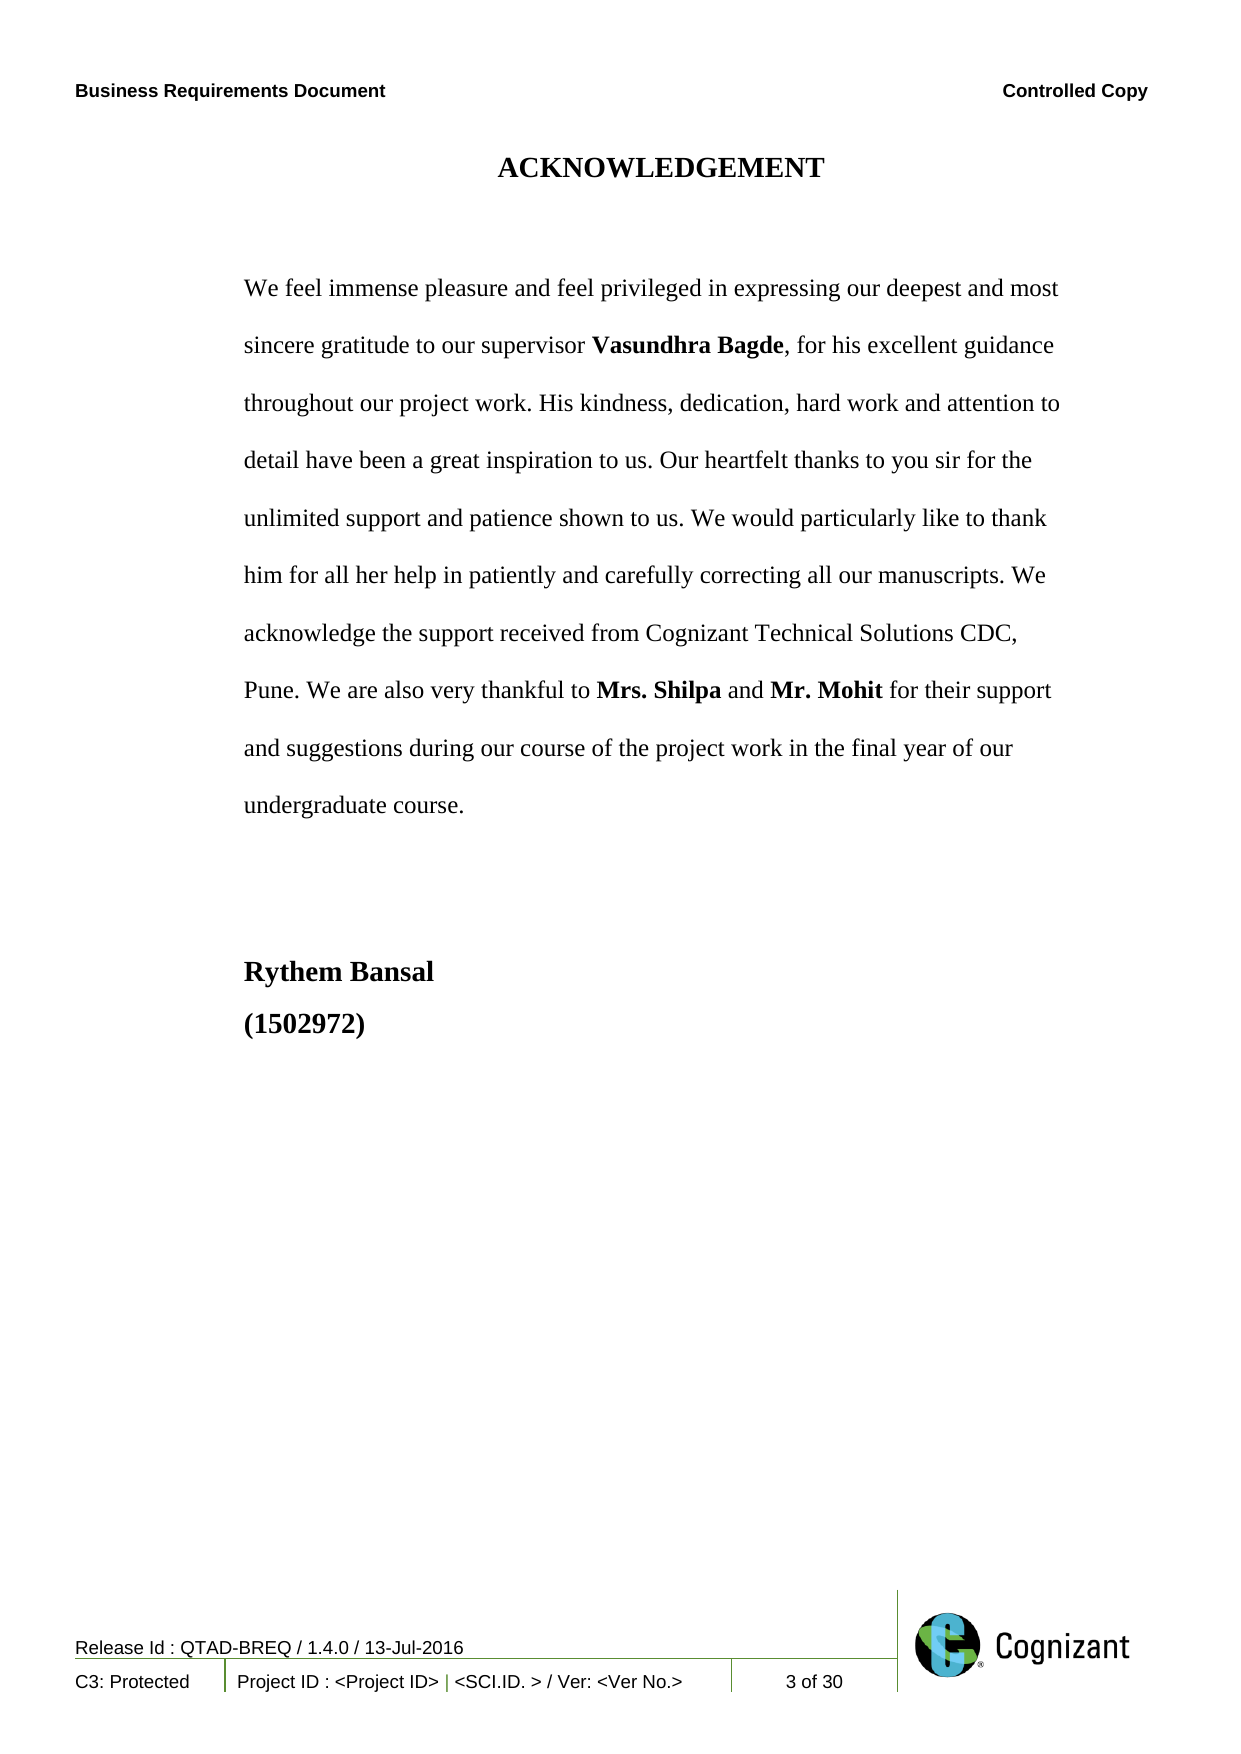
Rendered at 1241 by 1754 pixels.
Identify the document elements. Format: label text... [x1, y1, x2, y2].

picture [898, 1603, 1142, 1692]
text We feel immense pleasure and feel privileged in expressing our deepest and most sincere gratitude to our supervisor Vasundhra Bagde, for his excellent guidance throughout our project work. His kindness, dedication, hard work and attention to detail have been a great inspiration to us. Our heartfelt thanks to you sir for the unlimited support and patience shown to us. We would particularly like to thank him for all her help in patiently and carefully correcting all our manuscripts. We acknowledge the support received from Cognizant Technical Solutions CDC, Pune. We are also very thankful to Mrs. Shilpa and Mr. Mohit for their support and suggestions during our course of the project work in the final year of our undergraduate course. [244, 273, 1078, 819]
text (1502972) [244, 1007, 1078, 1040]
text Rythem Bansal [244, 954, 1078, 987]
text ACKNOWLEDGEMENT [244, 151, 1078, 184]
